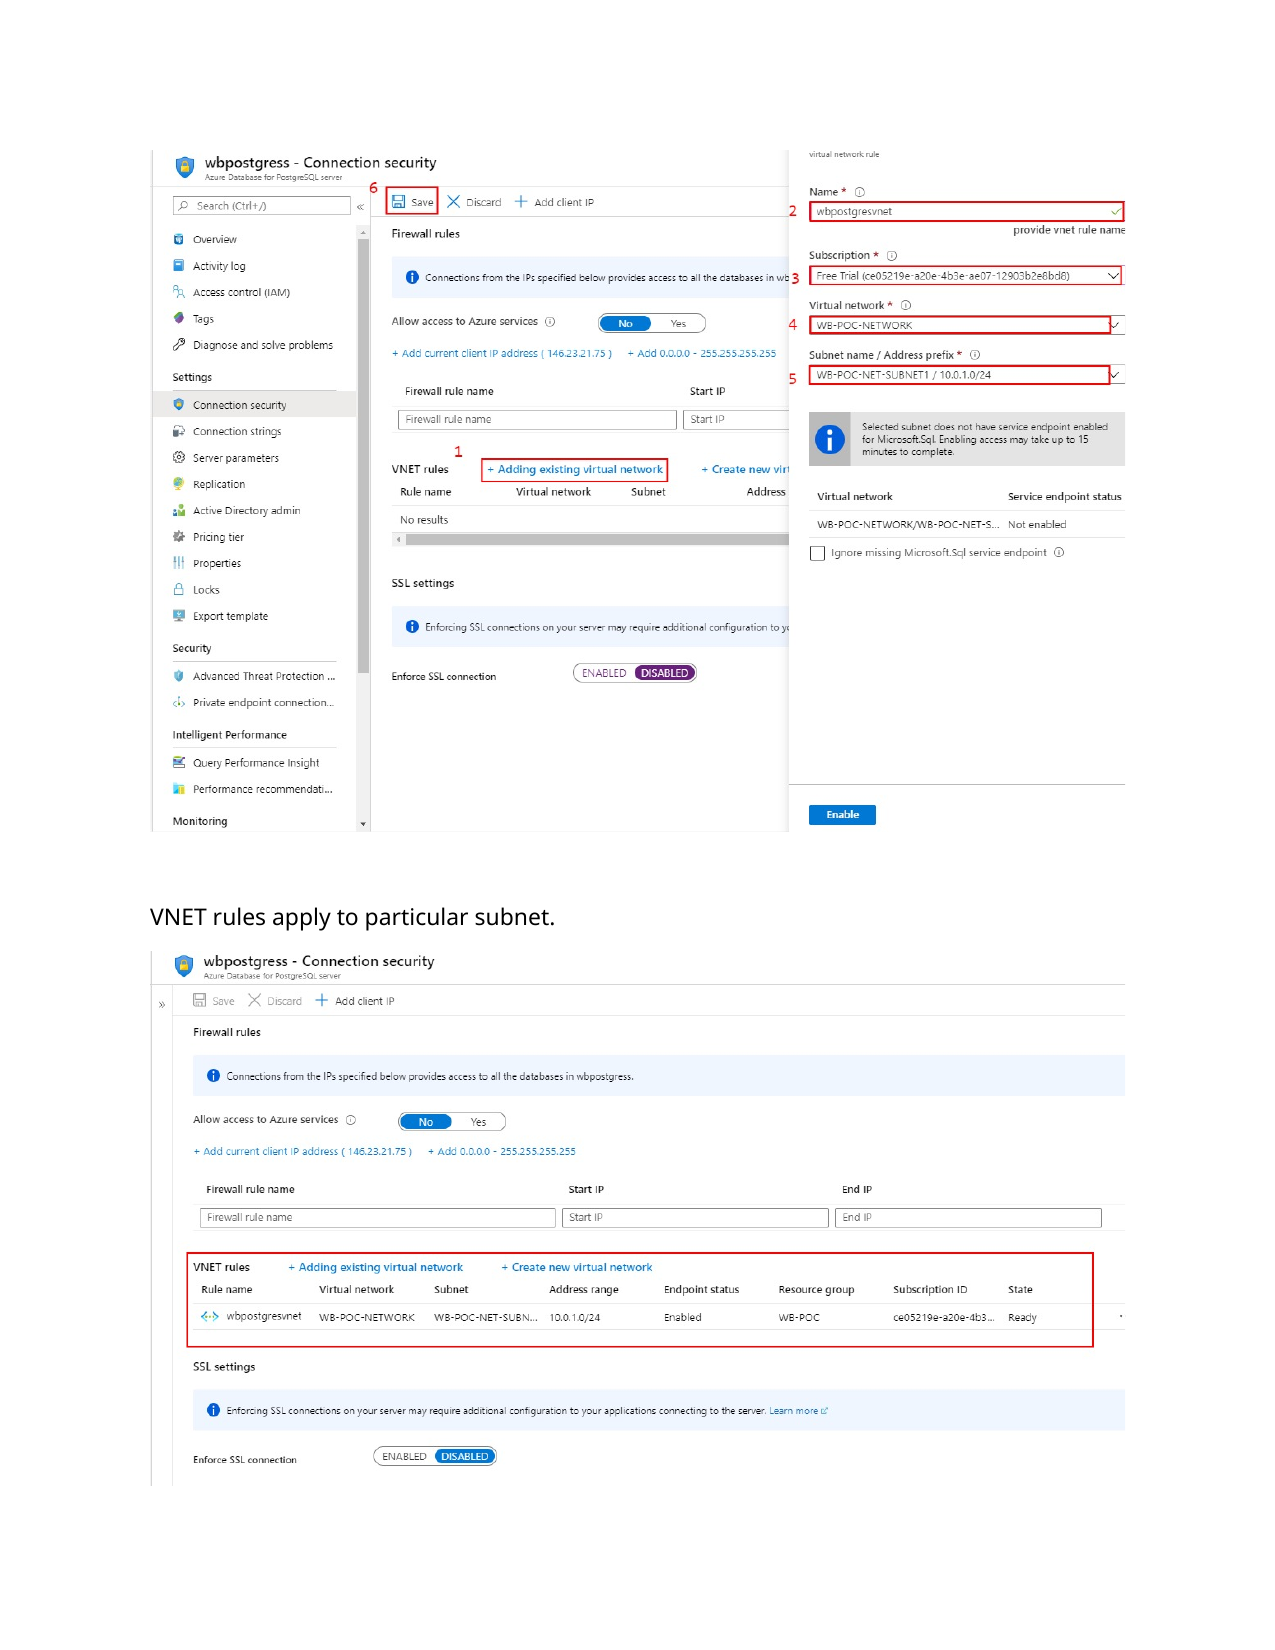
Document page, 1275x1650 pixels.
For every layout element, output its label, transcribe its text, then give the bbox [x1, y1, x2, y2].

picture [150, 150, 1125, 832]
picture [150, 951, 1125, 1486]
text VNET rules apply to particular subnet. [150, 901, 1125, 933]
